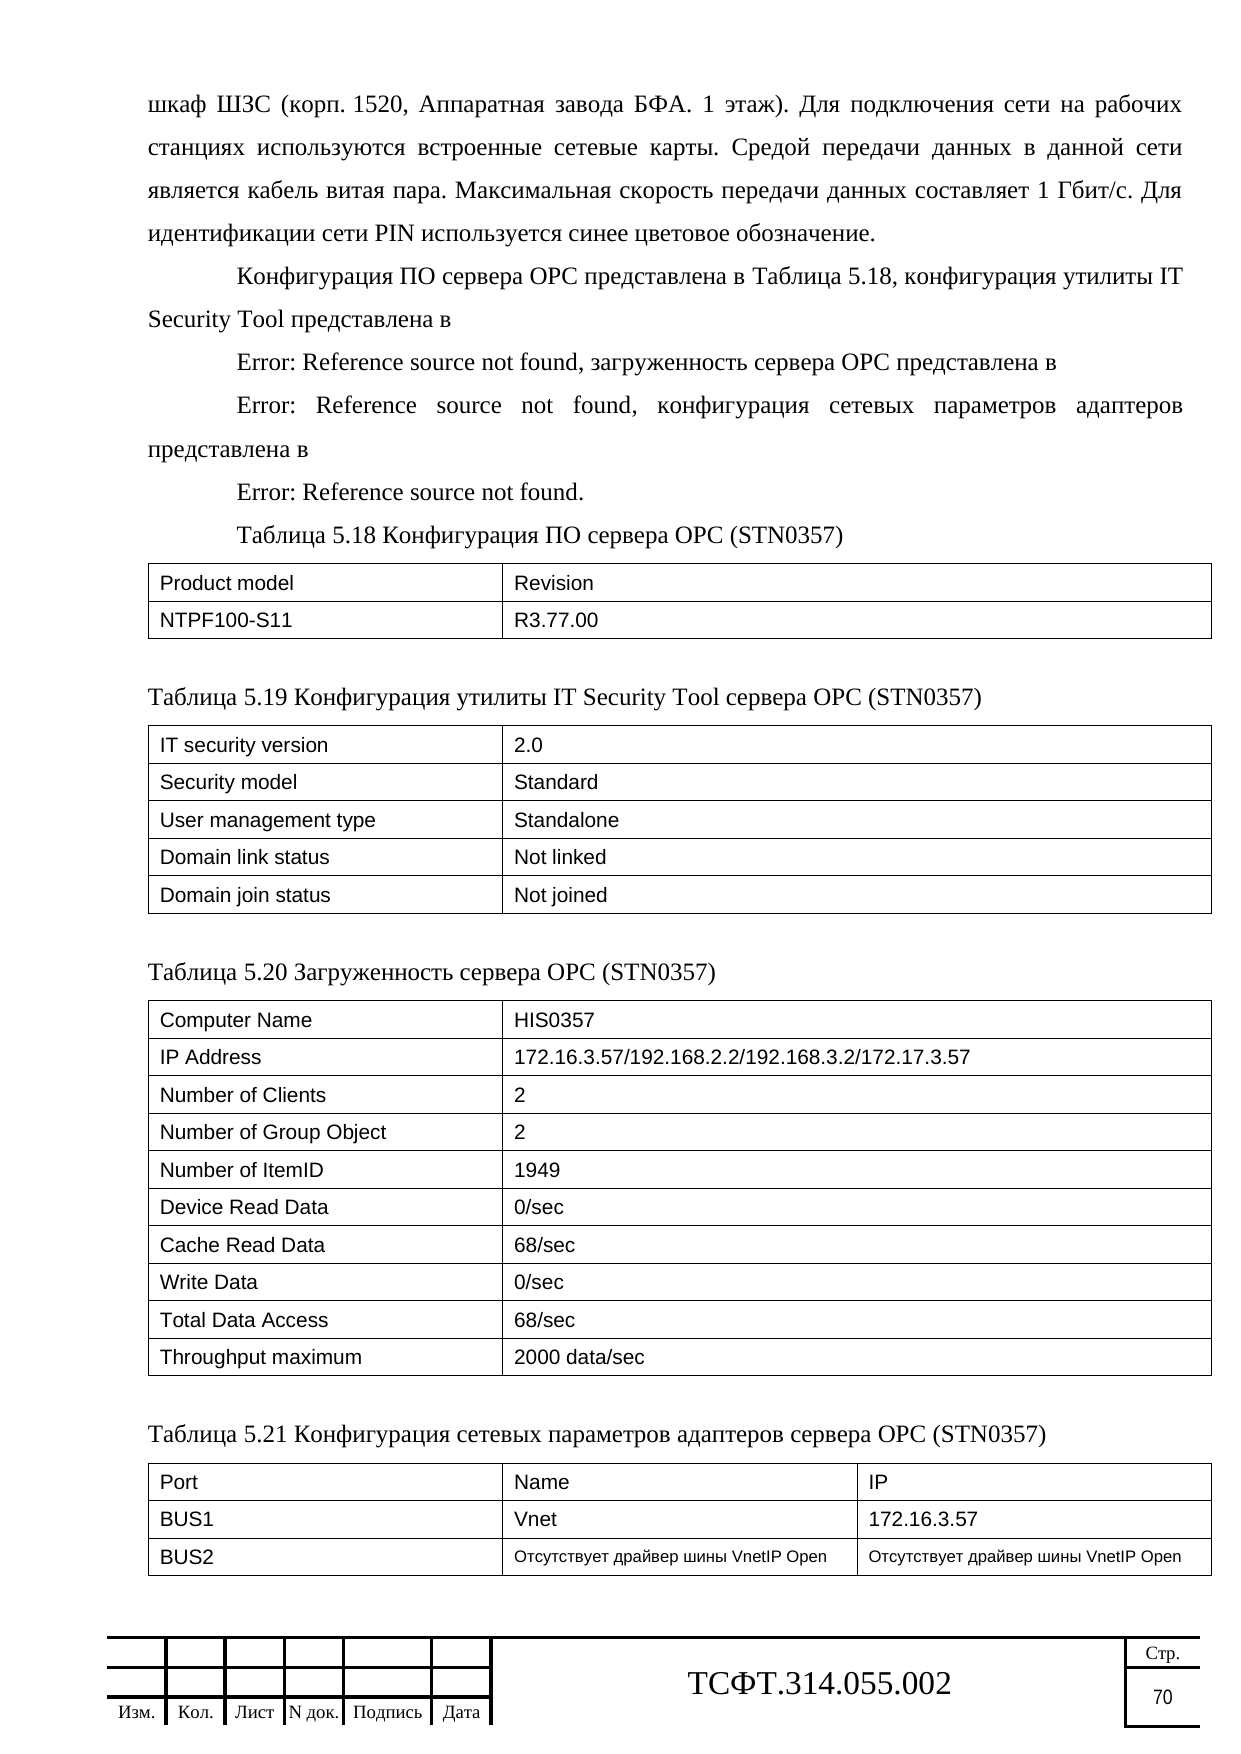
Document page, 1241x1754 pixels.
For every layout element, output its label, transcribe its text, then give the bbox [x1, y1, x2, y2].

table_cell Cache Read Data [149, 1226, 502, 1263]
table_cell 68/sec [503, 1301, 1211, 1338]
table_cell 2 [503, 1114, 1211, 1150]
table_header IP [858, 1464, 1211, 1500]
table_cell Total Data Access [149, 1301, 502, 1338]
text Конфигурация ПО сервера OPC представлена в , конфигурация утилиты IT Security Tool представлена в [148, 261, 1183, 333]
table_cell Number of Group Object [149, 1114, 502, 1150]
table_cell 2 [503, 1076, 1211, 1113]
table_cell User management type [149, 801, 502, 838]
table_cell Domain link status [149, 839, 502, 875]
table_cell Security model [149, 764, 502, 800]
table_cell Not linked [503, 839, 1211, 875]
table_header Computer Name [149, 1001, 502, 1038]
table_cell Standard [503, 764, 1211, 800]
text . [148, 477, 1183, 506]
table_cell Vnet [503, 1501, 857, 1537]
table_cell Number of ItemID [149, 1151, 502, 1188]
table_header Revision [503, 564, 1211, 601]
table_cell Throughput maximum [149, 1339, 502, 1375]
text , конфигурация сетевых параметров адаптеров представлена в [148, 391, 1183, 462]
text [148, 89, 1183, 247]
table_cell Standalone [503, 801, 1211, 838]
table_cell 172.16.3.57 [858, 1501, 1211, 1537]
table_cell Write Data [149, 1264, 502, 1300]
table_cell 68/sec [503, 1226, 1211, 1263]
table_cell R3.77.00 [503, 602, 1211, 638]
table_cell BUS1 [149, 1501, 502, 1537]
table_cell 2000 data/sec [503, 1339, 1211, 1375]
table_cell Отсутствует драйвер шины VnetIP Open [858, 1539, 1211, 1575]
table_header 2.0 [503, 726, 1211, 763]
table_cell NTPF100-S11 [149, 602, 502, 638]
table_cell Отсутствует драйвер шины VnetIP Open [503, 1539, 857, 1575]
table_cell 0/sec [503, 1264, 1211, 1300]
table_header Name [503, 1464, 857, 1500]
table_header IT security version [149, 726, 502, 763]
table_cell Not joined [503, 876, 1211, 913]
table_cell 172.16.3.57/192.168.2.2/192.168.3.2/172.17.3.57 [503, 1039, 1211, 1075]
table_header HIS0357 [503, 1001, 1211, 1038]
table_cell Device Read Data [149, 1189, 502, 1225]
table_cell 0/sec [503, 1189, 1211, 1225]
table_cell Domain join status [149, 876, 502, 913]
table_cell BUS2 [149, 1539, 502, 1575]
table_cell IP Address [149, 1039, 502, 1075]
text , загруженность сервера OPC представлена в [148, 347, 1183, 376]
table_header Product model [149, 564, 502, 601]
table_cell Number of Clients [149, 1076, 502, 1113]
table_cell 1949 [503, 1151, 1211, 1188]
table_header Port [149, 1464, 502, 1500]
